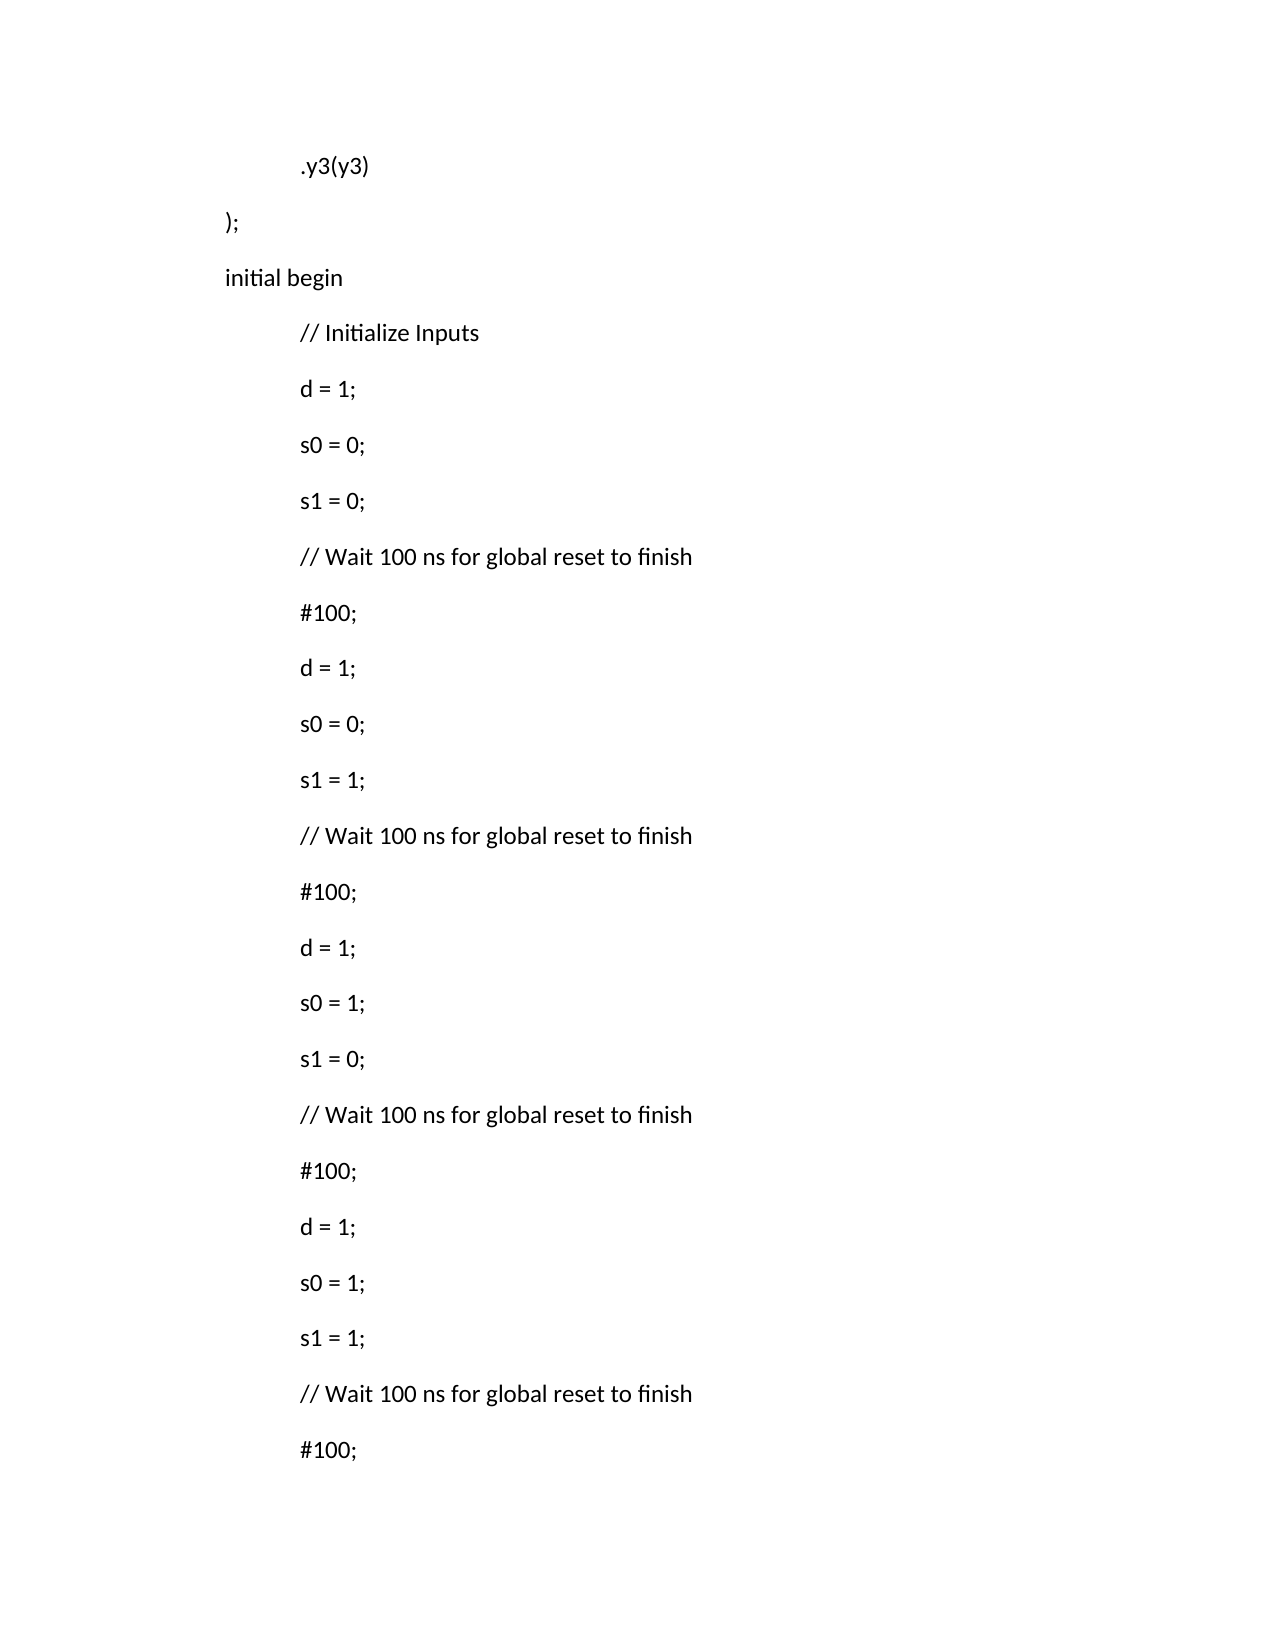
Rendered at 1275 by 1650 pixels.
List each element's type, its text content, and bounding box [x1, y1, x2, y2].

text s1 = 1; [150, 1322, 1125, 1353]
text // Initialize Inputs [150, 317, 1125, 348]
text // Wait 100 ns for global reset to finish [150, 820, 1125, 851]
text // Wait 100 ns for global reset to finish [150, 1099, 1125, 1130]
text s0 = 0; [150, 429, 1125, 460]
text // Wait 100 ns for global reset to finish [150, 1378, 1125, 1409]
text #100; [150, 597, 1125, 627]
text #100; [150, 1434, 1125, 1465]
text d = 1; [150, 652, 1125, 683]
text #100; [150, 1155, 1125, 1186]
text s0 = 1; [150, 987, 1125, 1018]
text s1 = 0; [150, 485, 1125, 516]
text s0 = 1; [150, 1267, 1125, 1297]
text initial begin [150, 262, 1125, 292]
text d = 1; [150, 1211, 1125, 1241]
text s1 = 1; [150, 764, 1125, 795]
text .y3(y3) [150, 150, 1125, 181]
text d = 1; [150, 932, 1125, 962]
text ); [150, 206, 1125, 236]
text d = 1; [150, 373, 1125, 404]
text #100; [150, 876, 1125, 906]
text s1 = 0; [150, 1043, 1125, 1074]
text // Wait 100 ns for global reset to finish [150, 541, 1125, 571]
text s0 = 0; [150, 708, 1125, 739]
